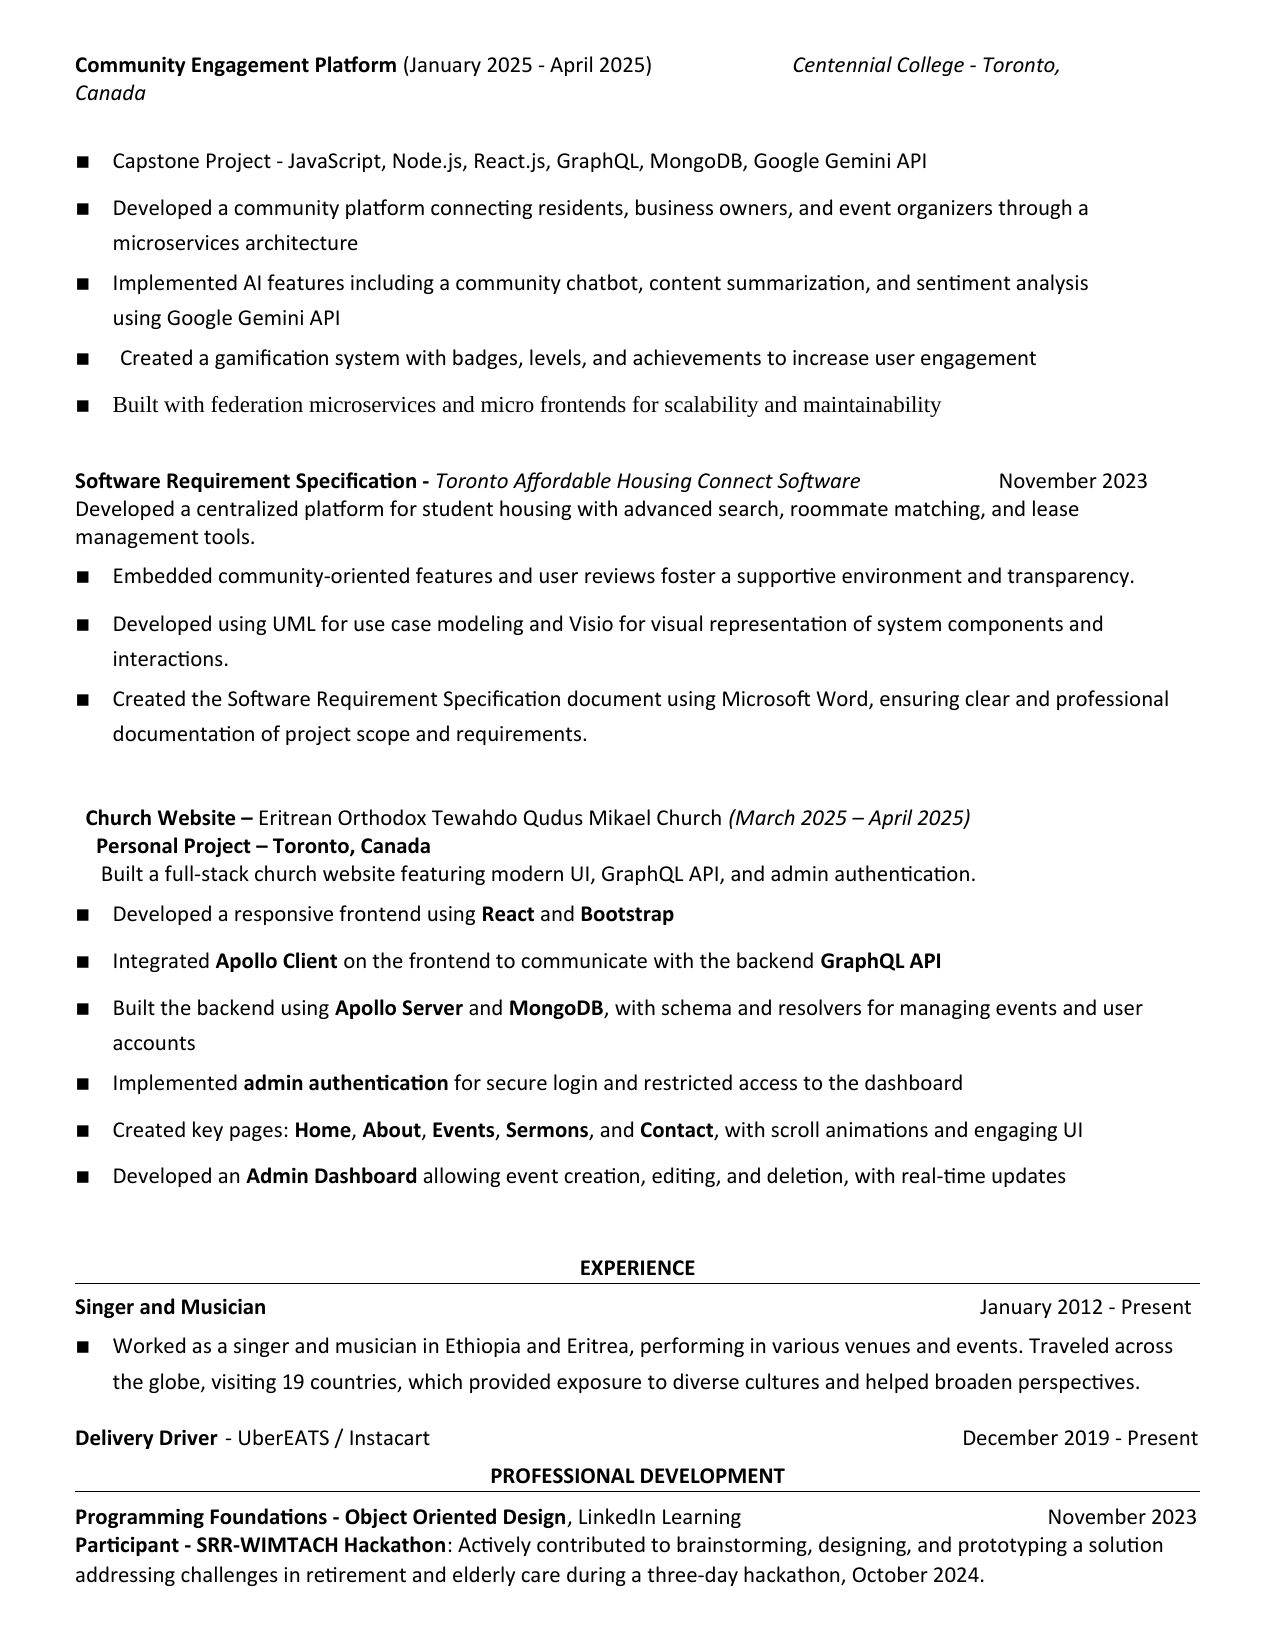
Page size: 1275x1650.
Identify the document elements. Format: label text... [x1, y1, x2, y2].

list Developed a responsive frontend using React and Bootstrap [75, 887, 1200, 934]
text Church Website – Eritrean Orthodox Tewahdo Qudus Mikael Church (March 2025 – April 2025) [75, 803, 1200, 831]
text Delivery Driver - UberEATS / Instacart December 2019 - Present [75, 1423, 1200, 1451]
list Created key pages: Home, About, Events, Sermons, and Contact, with scroll animations and engaging UI [75, 1103, 1200, 1150]
list Developed an Admin Dashboard allowing event creation, editing, and deletion, with real-time updates [75, 1150, 1200, 1197]
list Built the backend using Apollo Server and MongoDB, with schema and resolvers for managing events and user accounts [75, 981, 1200, 1056]
list Implemented AI features including a community chatbot, content summarization, and sentiment analysis using Google Gemini API [75, 256, 1135, 331]
list Capstone Project - JavaScript, Node.js, React.js, GraphQL, MongoDB, Google Gemini API [75, 134, 1135, 181]
text Singer and Musician January 2012 - Present [75, 1292, 1200, 1320]
text PROFESSIONAL DEVELOPMENT [75, 1461, 1200, 1491]
list Developed a community platform connecting residents, business owners, and event organizers through a microservices architecture [75, 181, 1200, 256]
text Personal Project – Toronto, Canada Built a full-stack church website featuring modern UI, GraphQL API, and admin authentication. [75, 831, 1200, 887]
text Community Engagement Platform (January 2025 - April 2025) Centennial College - Toronto, Canada [75, 50, 1137, 106]
list Built with federation microservices and micro frontends for scalability and maintainability [75, 378, 1135, 425]
list Created a gamification system with badges, levels, and achievements to increase user engagement [75, 331, 1135, 378]
text Programming Foundations - Object Oriented Design, LinkedIn Learning November 2023 [75, 1502, 1200, 1530]
text Participant - SRR-WIMTACH Hackathon: Actively contributed to brainstorming, designing, and prototyping a solution addressing challenges in retirement and elderly care during a three-day hackathon, October 2024. [75, 1530, 1200, 1589]
list Integrated Apollo Client on the frontend to communicate with the backend GraphQL API [75, 934, 1200, 981]
list Developed using UML for use case modeling and Visio for visual representation of system components and interactions. [75, 597, 1200, 672]
list Created the Software Requirement Specification document using Microsoft Word, ensuring clear and professional documentation of project scope and requirements. [75, 672, 1200, 747]
text Software Requirement Specification - Toronto Affordable Housing Connect Software November 2023 Developed a centralized platform for student housing with advanced search, roommate matching, and lease management tools. [75, 466, 1200, 550]
list Worked as a singer and musician in Ethiopia and Eritrea, performing in various venues and events. Traveled across the globe, visiting 19 countries, which provided exposure to diverse cultures and helped broaden perspectives. [75, 1320, 1200, 1423]
text EXPERIENCE [75, 1253, 1200, 1283]
list Embedded community-oriented features and user reviews foster a supportive environment and transparency. [75, 550, 1200, 597]
list Implemented admin authentication for secure login and restricted access to the dashboard [75, 1056, 1200, 1103]
